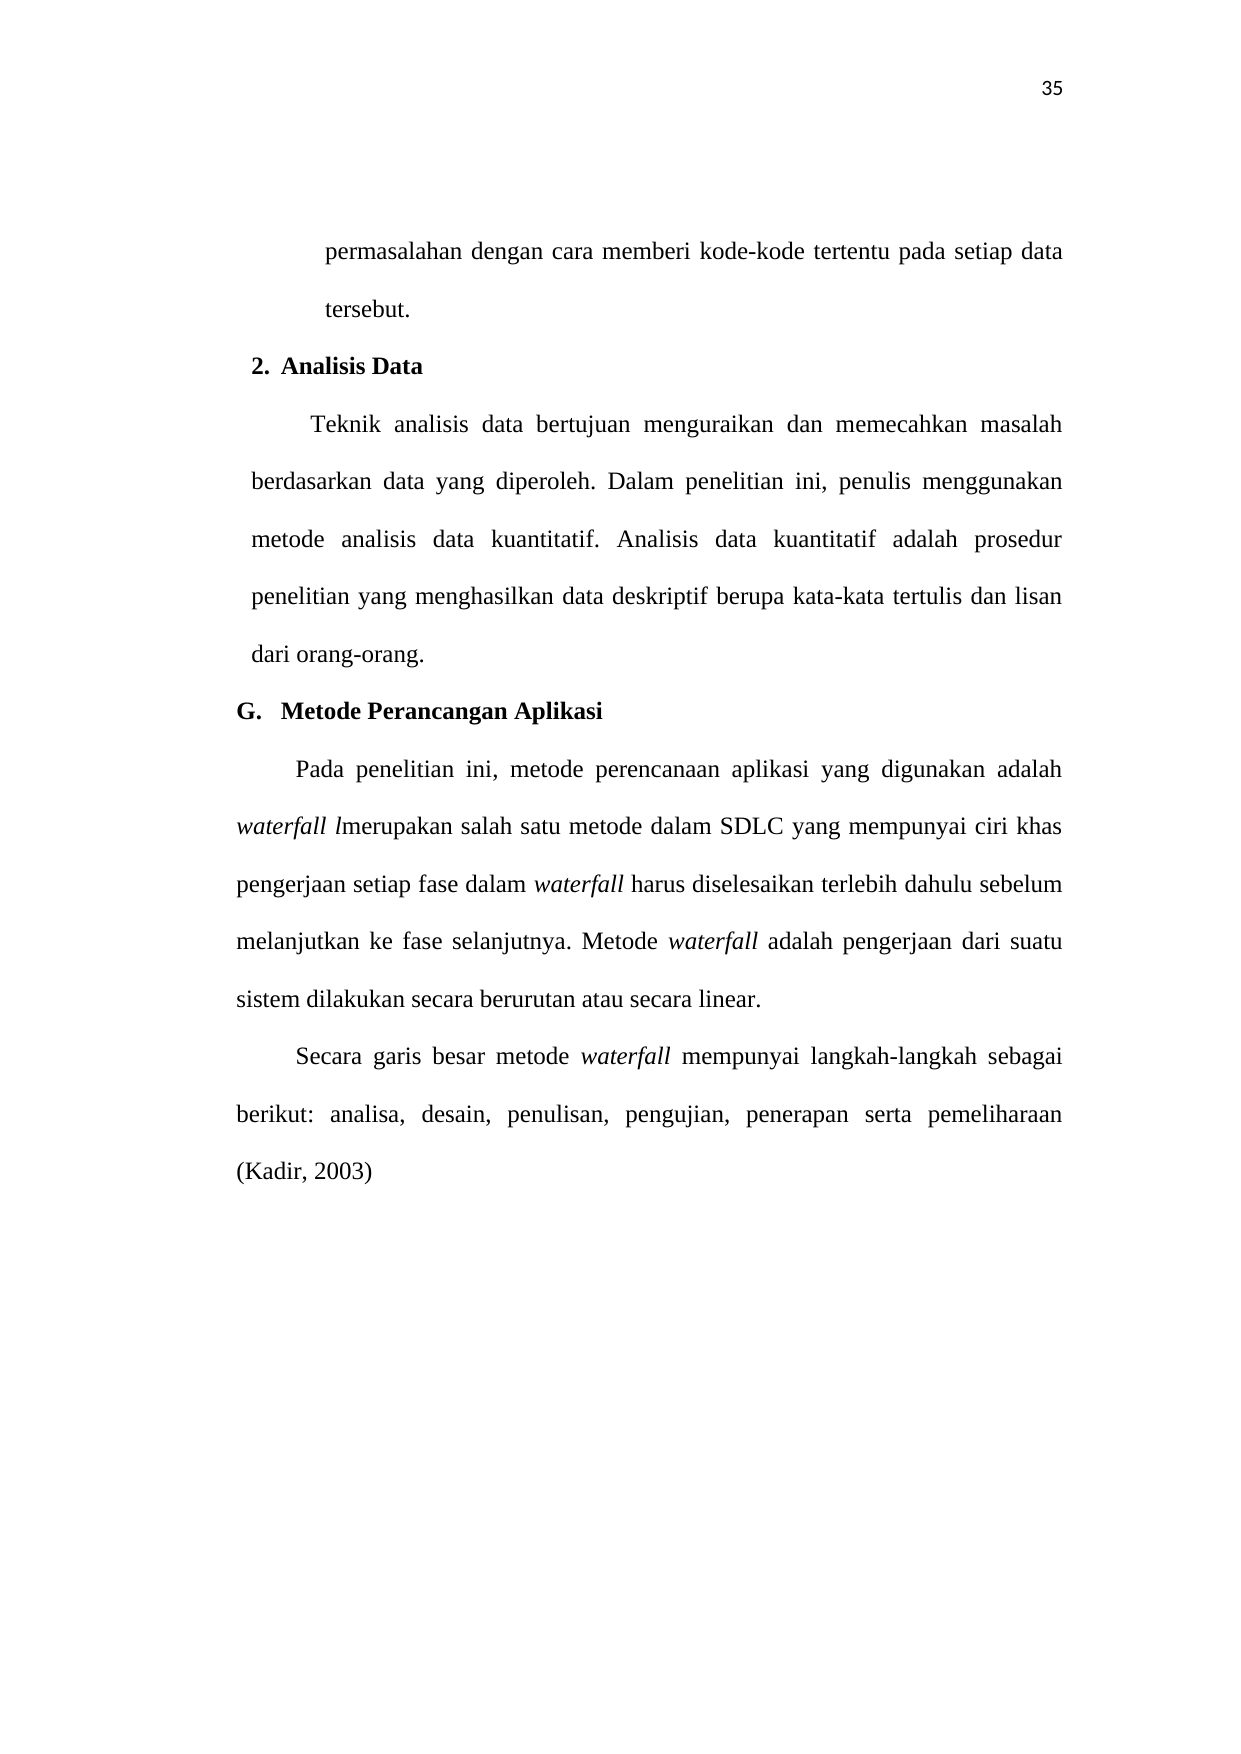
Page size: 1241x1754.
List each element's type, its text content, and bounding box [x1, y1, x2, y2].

list Analisis Data [251, 351, 1063, 380]
list Metode Perancangan Aplikasi [236, 696, 1063, 725]
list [287, 236, 1063, 322]
list Pada penelitian ini, metode perencanaan aplikasi yang digunakan adalah waterfall lmerupakan salah satu metode dalam SDLC yang mempunyai ciri khas pengerjaan setiap fase dalam waterfall harus diselesaikan terlebih dahulu sebelum melanjutkan ke fase selanjutnya. Metode waterfall adalah pengerjaan dari suatu sistem dilakukan secara berurutan atau secara linear. [236, 754, 1063, 1012]
list Secara garis besar metode waterfall mempunyai langkah-langkah sebagai berikut: analisa, desain, penulisan, pengujian, penerapan serta pemeliharaan (Kadir, 2003) [236, 1041, 1063, 1185]
list Teknik analisis data bertujuan menguraikan dan memecahkan masalah berdasarkan data yang diperoleh. Dalam penelitian ini, penulis menggunakan metode analisis data kuantitatif. Analisis data kuantitatif adalah prosedur penelitian yang menghasilkan data deskriptif berupa kata-kata tertulis dan lisan dari orang-orang. [251, 409, 1063, 667]
